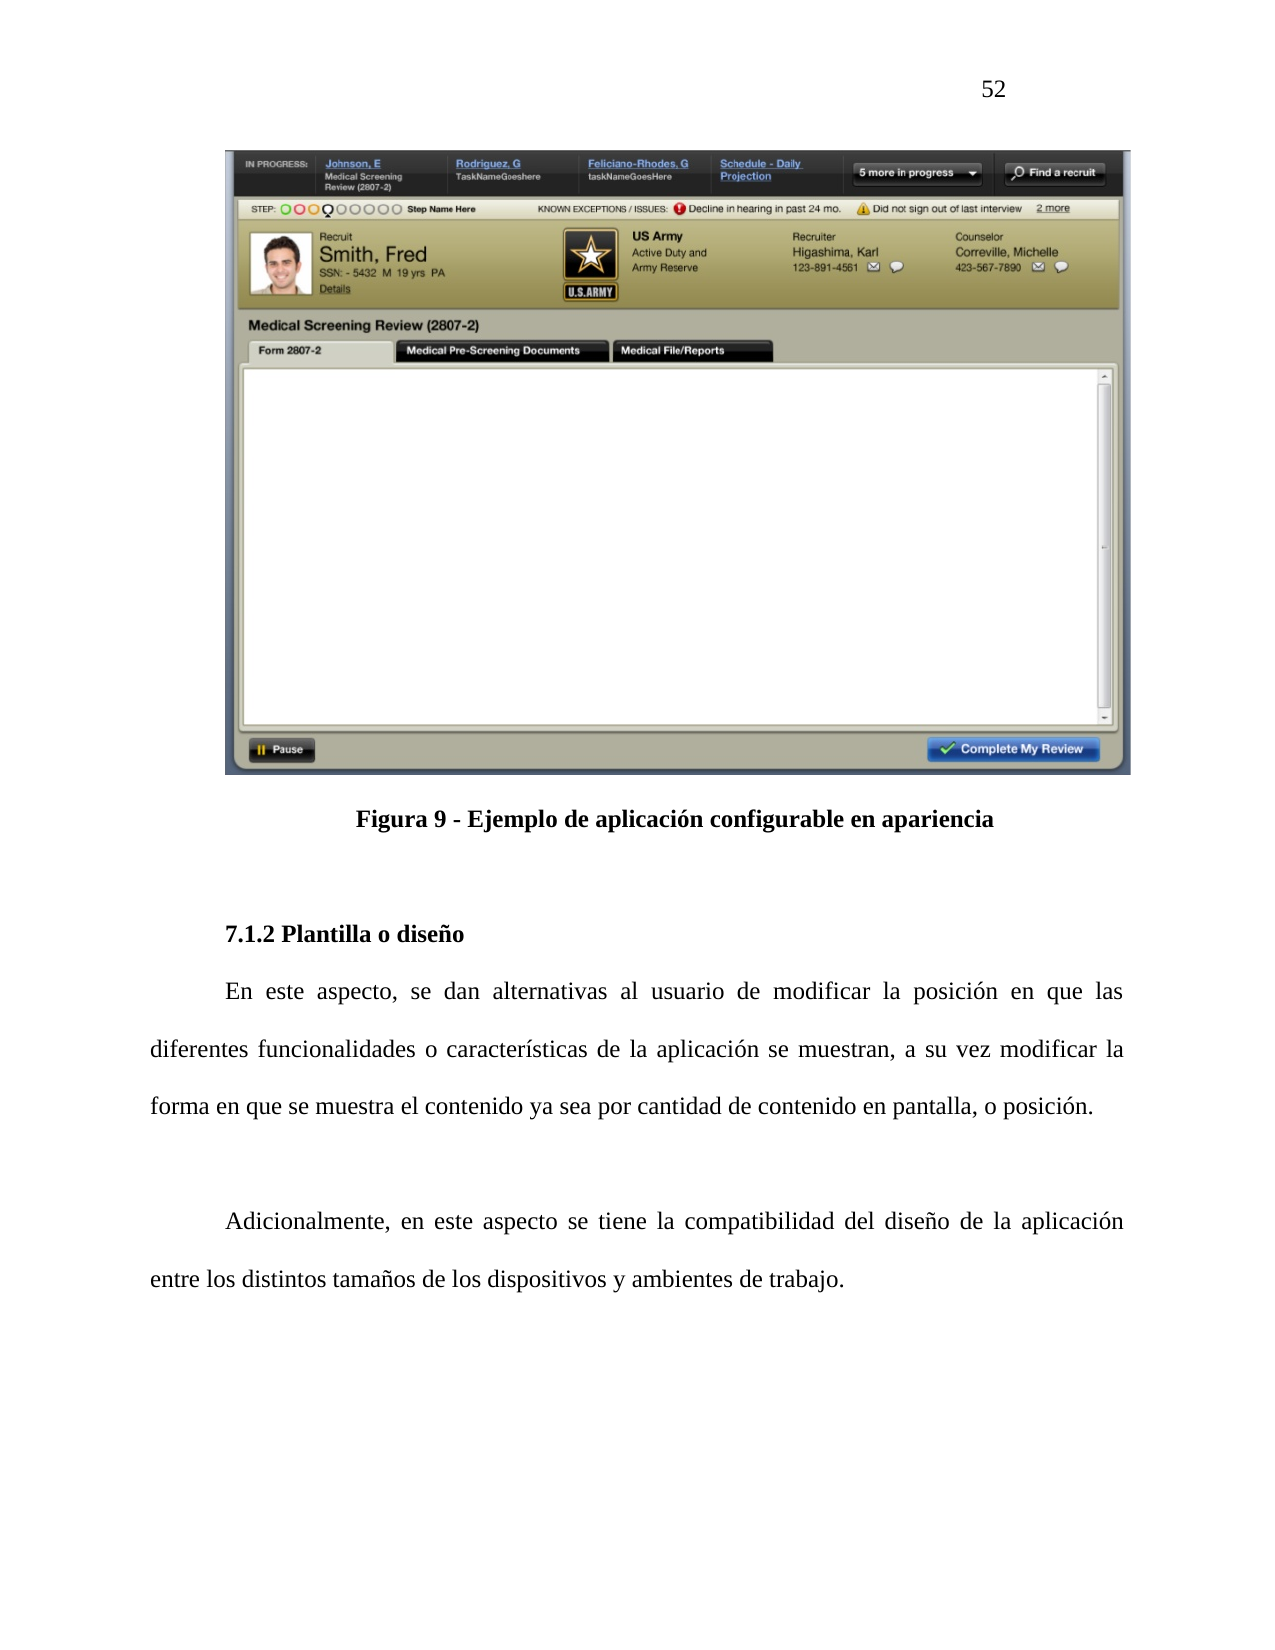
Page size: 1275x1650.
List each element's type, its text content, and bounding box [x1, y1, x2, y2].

text Adicionalmente, en este aspecto se tiene la compatibilidad del diseño de la aplicación entre los distintos tamaños de los dispositivos y ambientes de trabajo. [150, 1206, 1125, 1292]
subtitle 7.1.2 Plantilla o diseño [150, 919, 1125, 947]
text En este aspecto, se dan alternativas al usuario de modificar la posición en que las diferentes funcionalidades o características de la aplicación se muestran, a su vez modificar la forma en que se muestra el contenido ya sea por cantidad de contenido en pantalla, o posición. [150, 976, 1125, 1120]
picture [225, 150, 1131, 775]
subtitle Figura 9 - Ejemplo de aplicación configurable en apariencia [150, 804, 1125, 832]
